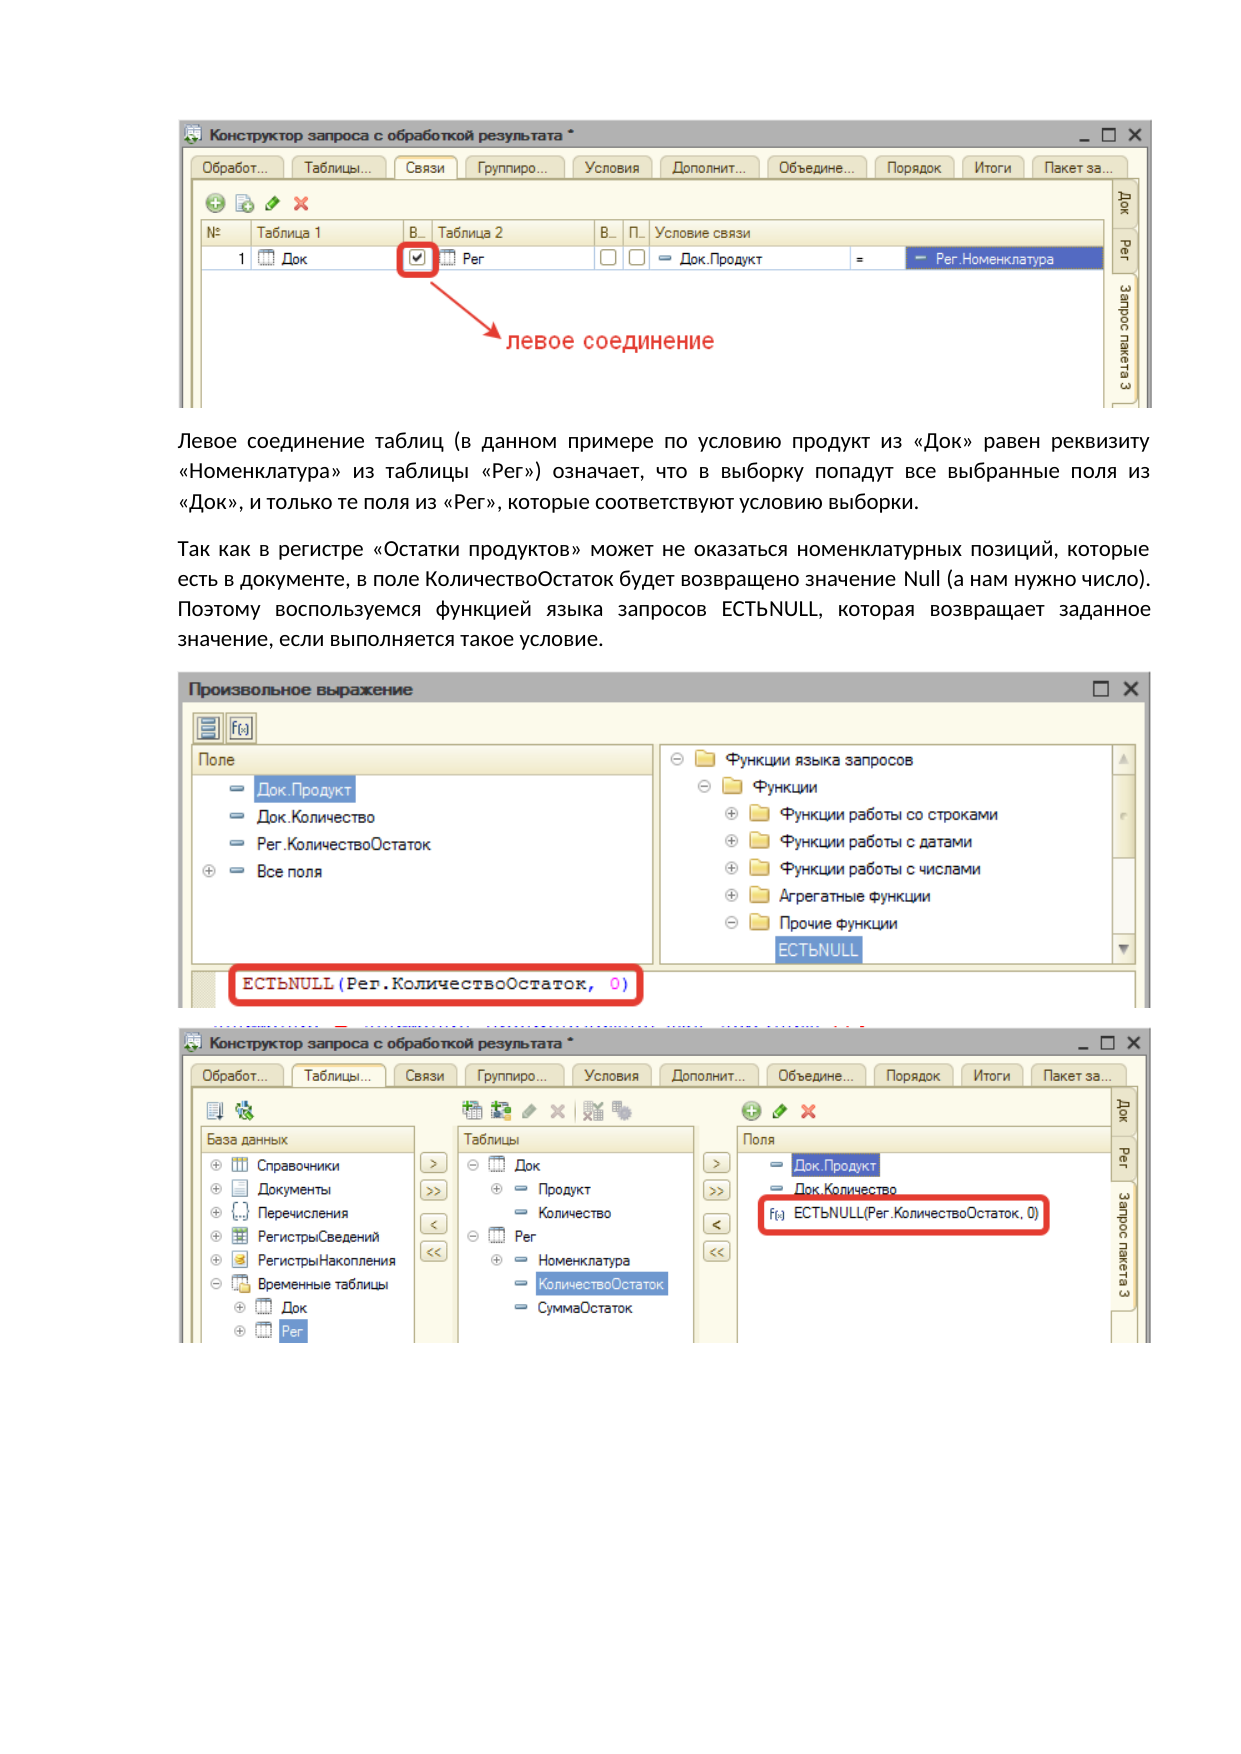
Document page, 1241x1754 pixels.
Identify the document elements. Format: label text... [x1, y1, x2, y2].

picture [177, 118, 1152, 408]
picture [177, 671, 1152, 1008]
text Левое соединение таблиц (в данном примере по условию продукт из «Док» равен реквизиту «Номенклатура» из таблицы «Рег») означает, что в выборку попадут все выбранные поля из «Док», и только те поля из «Рег», которые соответствуют условию выборки. [177, 426, 1152, 515]
picture [177, 1026, 1152, 1343]
text Так как в регистре «Остатки продуктов» может не оказаться номенклатурных позиций, которые есть в документе, в поле КоличествоОстаток будет возвращено значение Null (а нам нужно число). Поэтому воспользуемся функцией языка запросов ЕСТЬNULL, которая возвращает заданное значение, если выполняется такое условие. [177, 534, 1152, 652]
